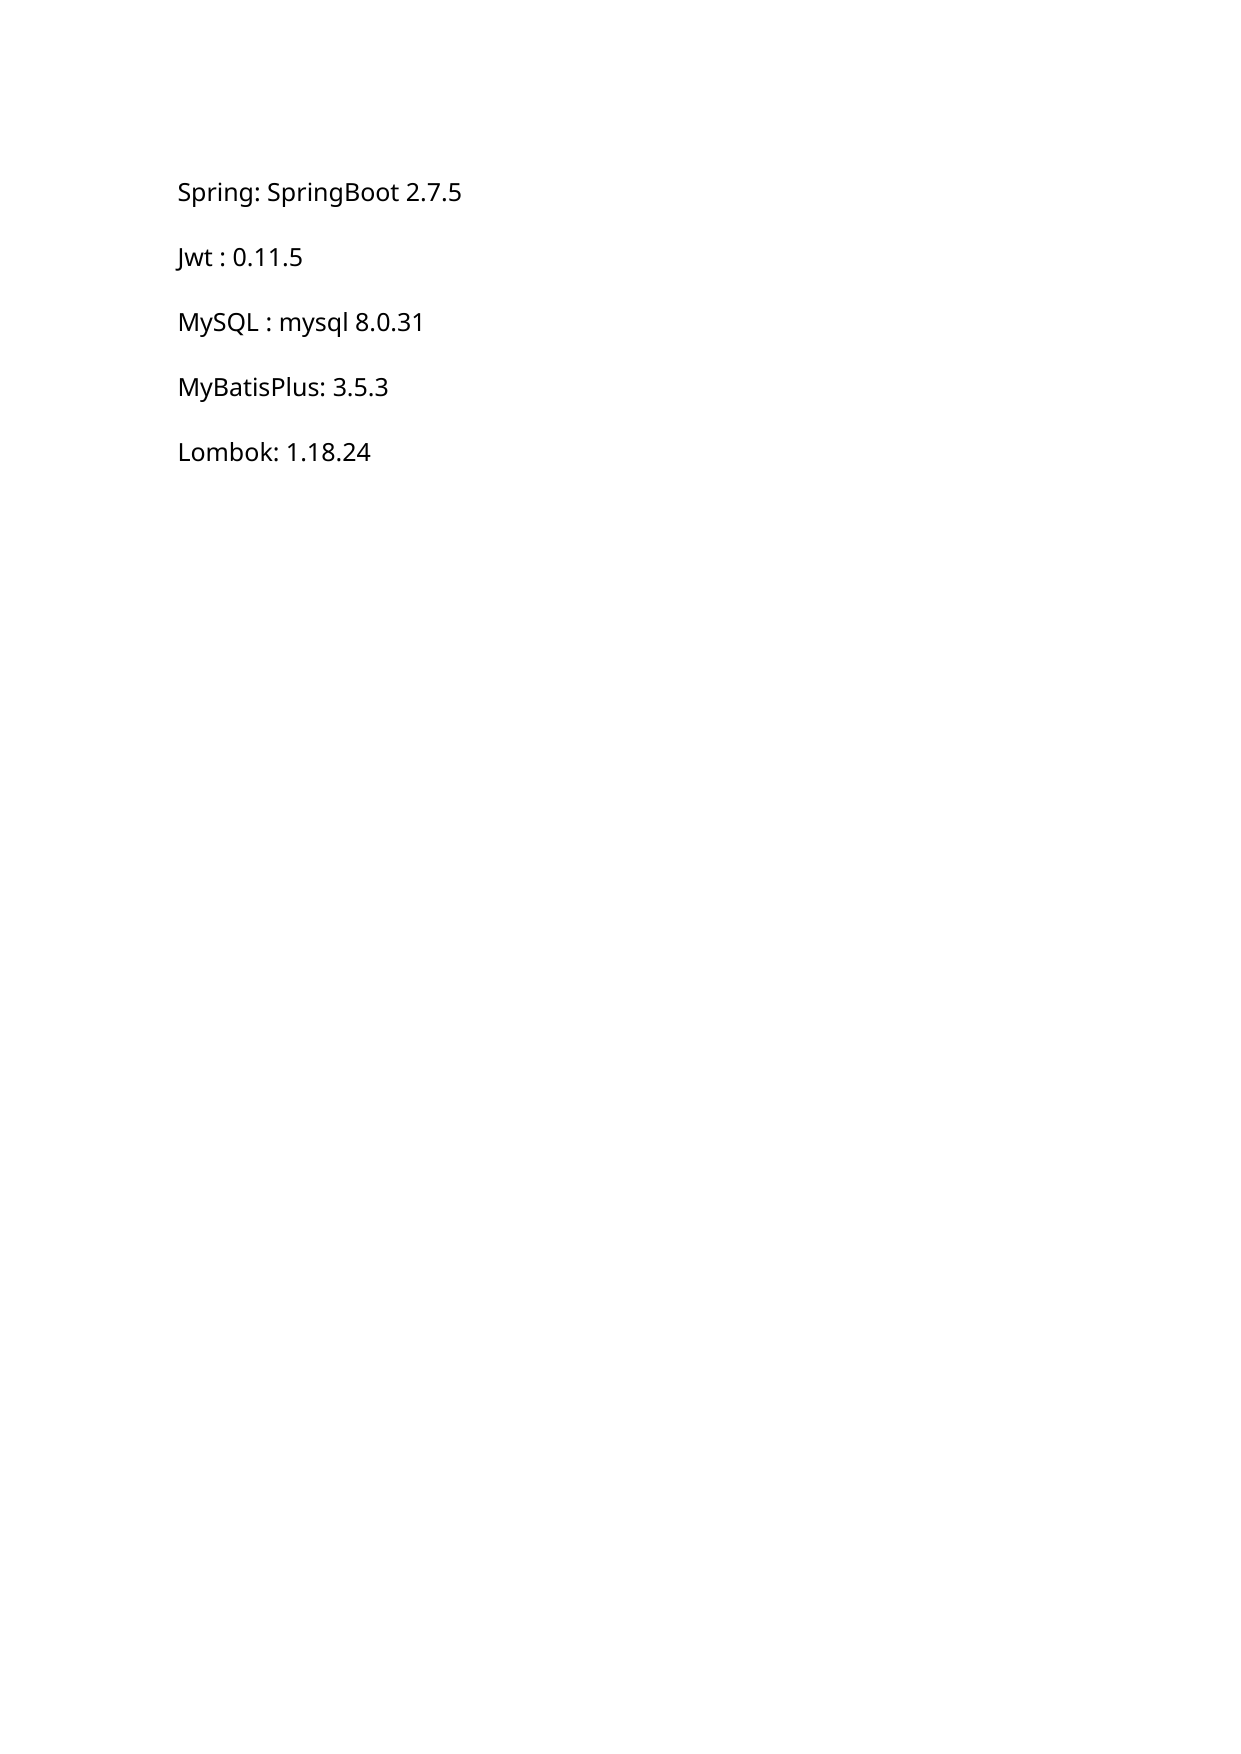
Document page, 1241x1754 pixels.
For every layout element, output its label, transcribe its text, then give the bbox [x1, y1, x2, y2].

text MyBatisPlus: 3.5.3 [177, 354, 1122, 419]
text Lombok: 1.18.24 [177, 419, 1122, 484]
text Spring: SpringBoot 2.7.5 [177, 159, 1122, 224]
text Jwt : 0.11.5 [177, 224, 1122, 289]
text MySQL : mysql 8.0.31 [177, 289, 1122, 354]
